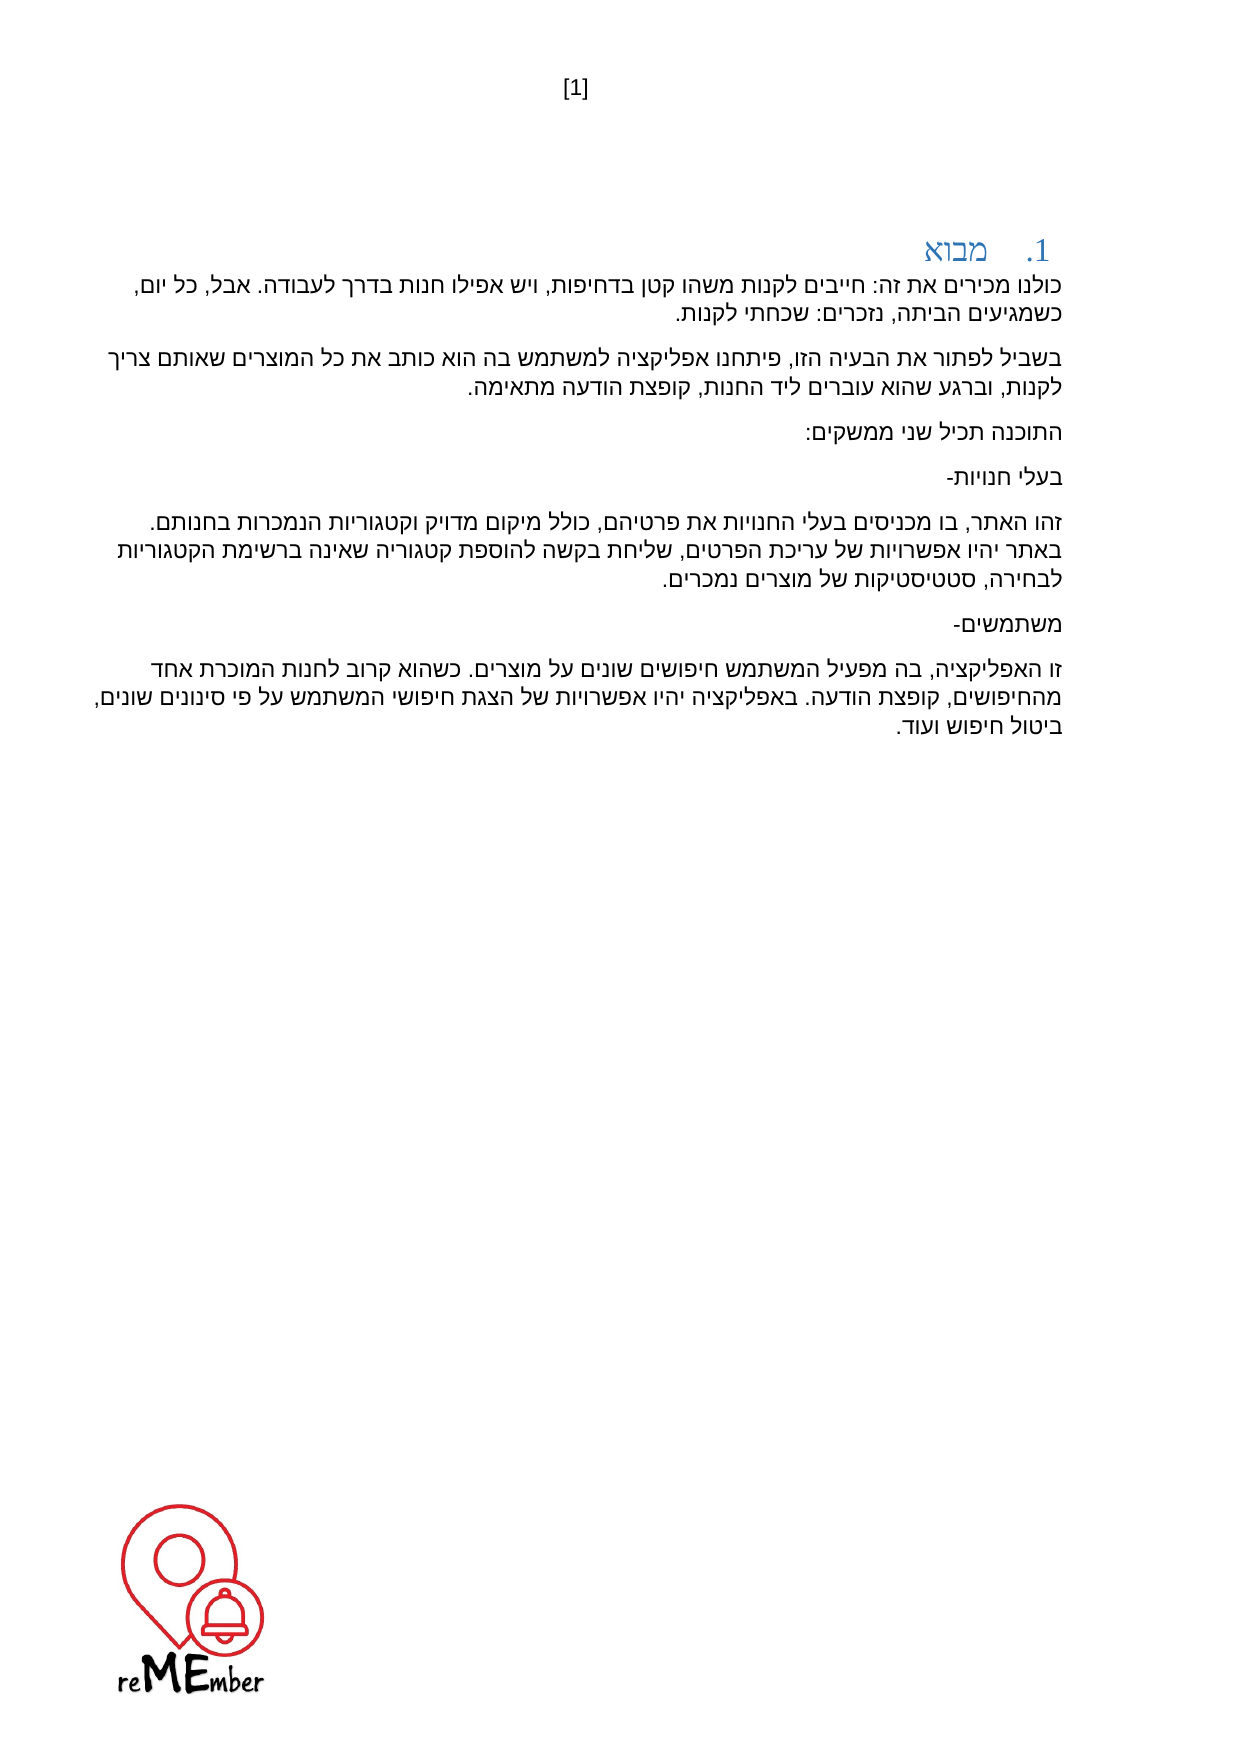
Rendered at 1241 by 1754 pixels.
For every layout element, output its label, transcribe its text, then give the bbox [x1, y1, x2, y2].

text התוכנה תכיל שני ממשקים: [89, 419, 1063, 445]
text בשביל לפתור את הבעיה הזו, פיתחנו אפליקציה למשתמש בה הוא כותב את כל המוצרים שאותם צריך לקנות, וברגע שהוא עוברים ליד החנות, קופצת הודעה מתאימה. [89, 345, 1063, 400]
picture [0, 1493, 377, 1706]
text כולנו מכירים את זה: חייבים לקנות משהו קטן בדחיפות, ויש אפילו חנות בדרך לעבודה. אבל, כל יום, כשמגיעים הביתה, נזכרים: שכחתי לקנות. [89, 272, 1063, 326]
text משתמשים- [89, 611, 1063, 637]
subtitle מבוא [89, 230, 1026, 268]
text בעלי חנויות- [89, 464, 1063, 490]
text זו האפליקציה, בה מפעיל המשתמש חיפושים שונים על מוצרים. כשהוא קרוב לחנות המוכרת אחד מהחיפושים, קופצת הודעה. באפליקציה יהיו אפשרויות של הצגת חיפושי המשתמש על פי סינונים שונים, ביטול חיפוש ועוד. [89, 656, 1063, 739]
text זהו האתר, בו מכניסים בעלי החנויות את פרטיהם, כולל מיקום מדויק וקטגוריות הנמכרות בחנותם. באתר יהיו אפשרויות של עריכת הפרטים, שליחת בקשה להוספת קטגוריה שאינה ברשימת הקטגוריות לבחירה, סטטיסטיקות של מוצרים נמכרים. [89, 509, 1063, 592]
